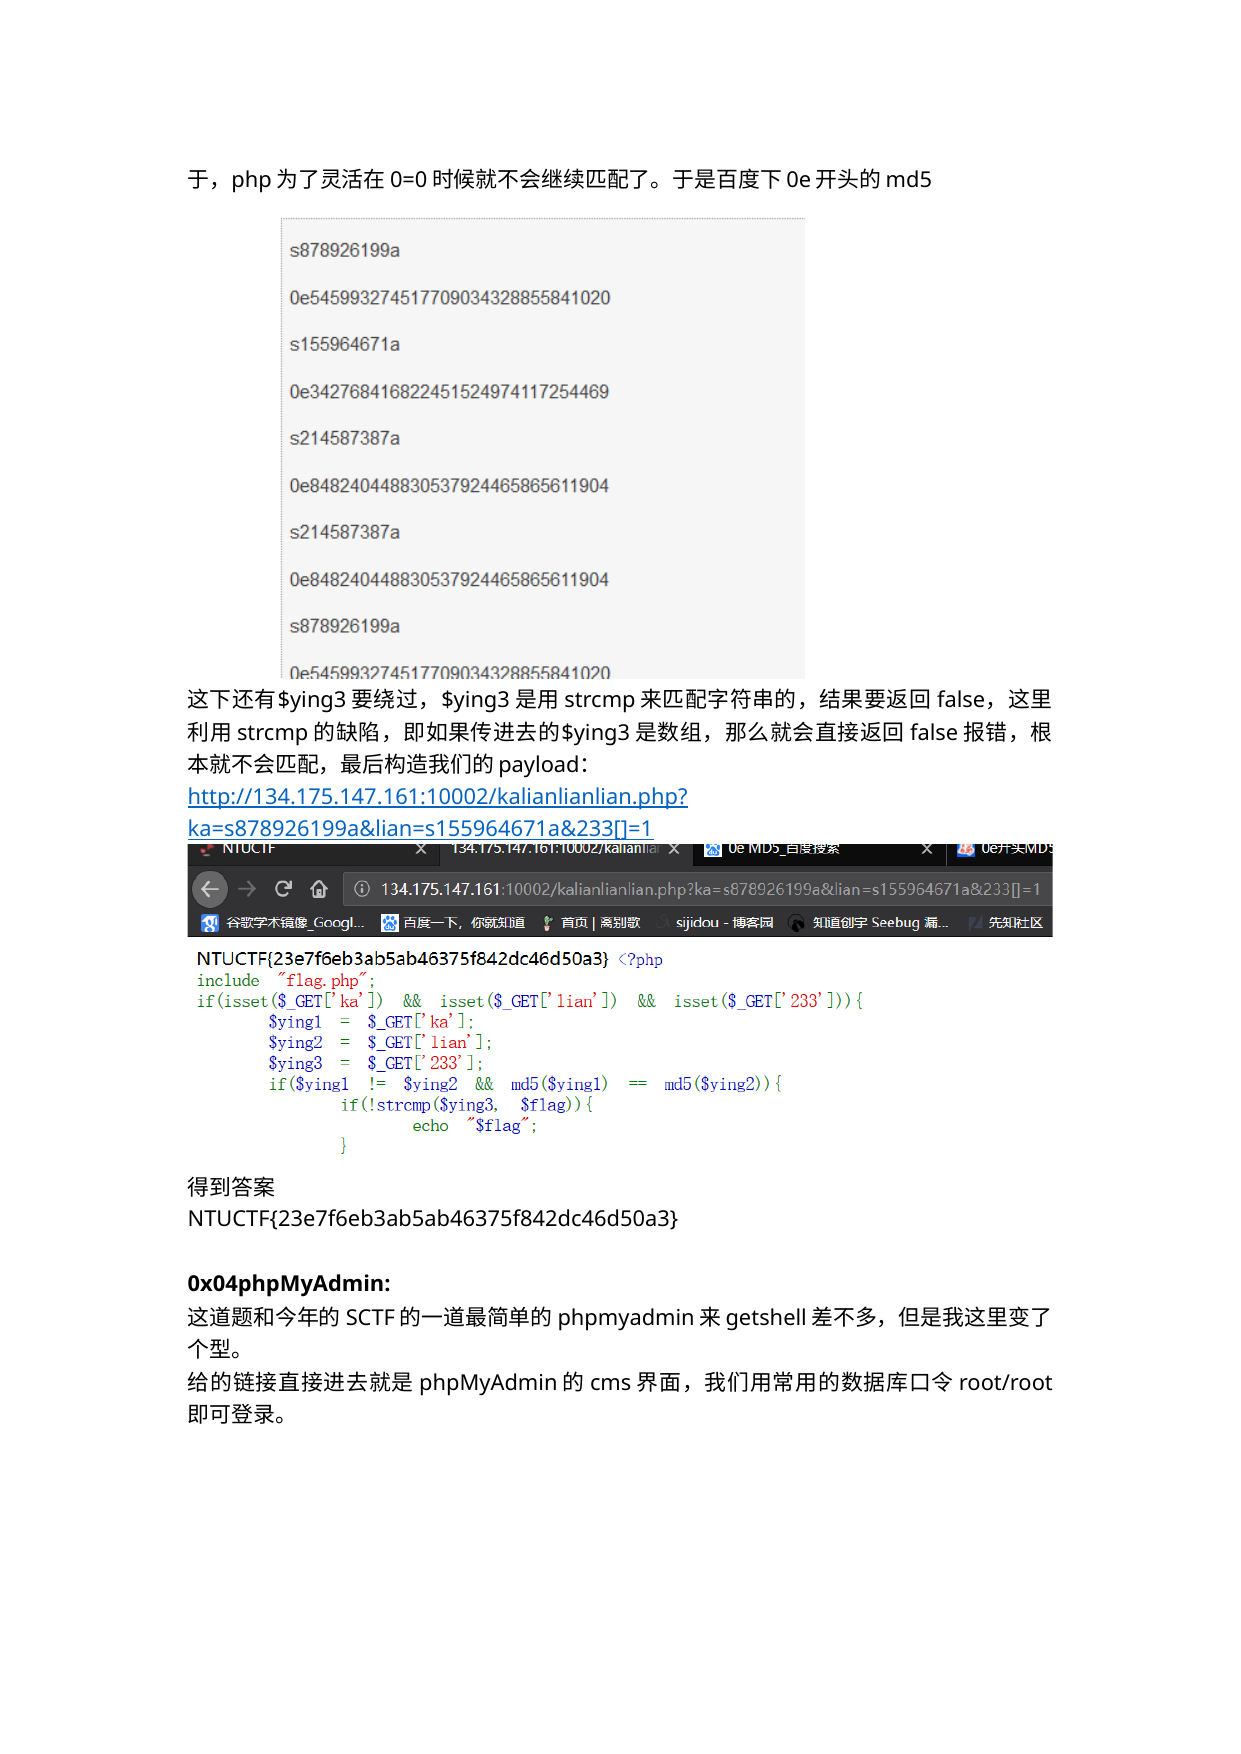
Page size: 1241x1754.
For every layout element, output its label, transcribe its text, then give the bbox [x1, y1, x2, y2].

text 这道题和今年的SCTF的一道最简单的phpmyadmin来getshell差不多，但是我这里变了个型。 [187, 1299, 1053, 1364]
text 0x04phpMyAdmin: [187, 1267, 1053, 1299]
picture [187, 198, 805, 679]
text 这下还有$ying3要绕过，$ying3是用strcmp来匹配字符串的，结果要返回false，这里利用strcmp的缺陷，即如果传进去的$ying3是数组，那么就会直接返回false报错，根本就不会匹配，最后构造我们的payload： [187, 682, 1053, 779]
text http://134.175.147.161:10002/kalianlianlian.php?ka=s878926199a&lian=s155964671a&233[]=1 [187, 779, 1053, 844]
text NTUCTF{23e7f6eb3ab5ab46375f842dc46d50a3} [187, 1202, 1053, 1234]
picture [187, 844, 1053, 1156]
text 得到答案 [187, 1169, 1053, 1202]
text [187, 162, 1053, 194]
text 给的链接直接进去就是phpMyAdmin的cms界面，我们用常用的数据库口令root/root即可登录。 [187, 1364, 1053, 1429]
